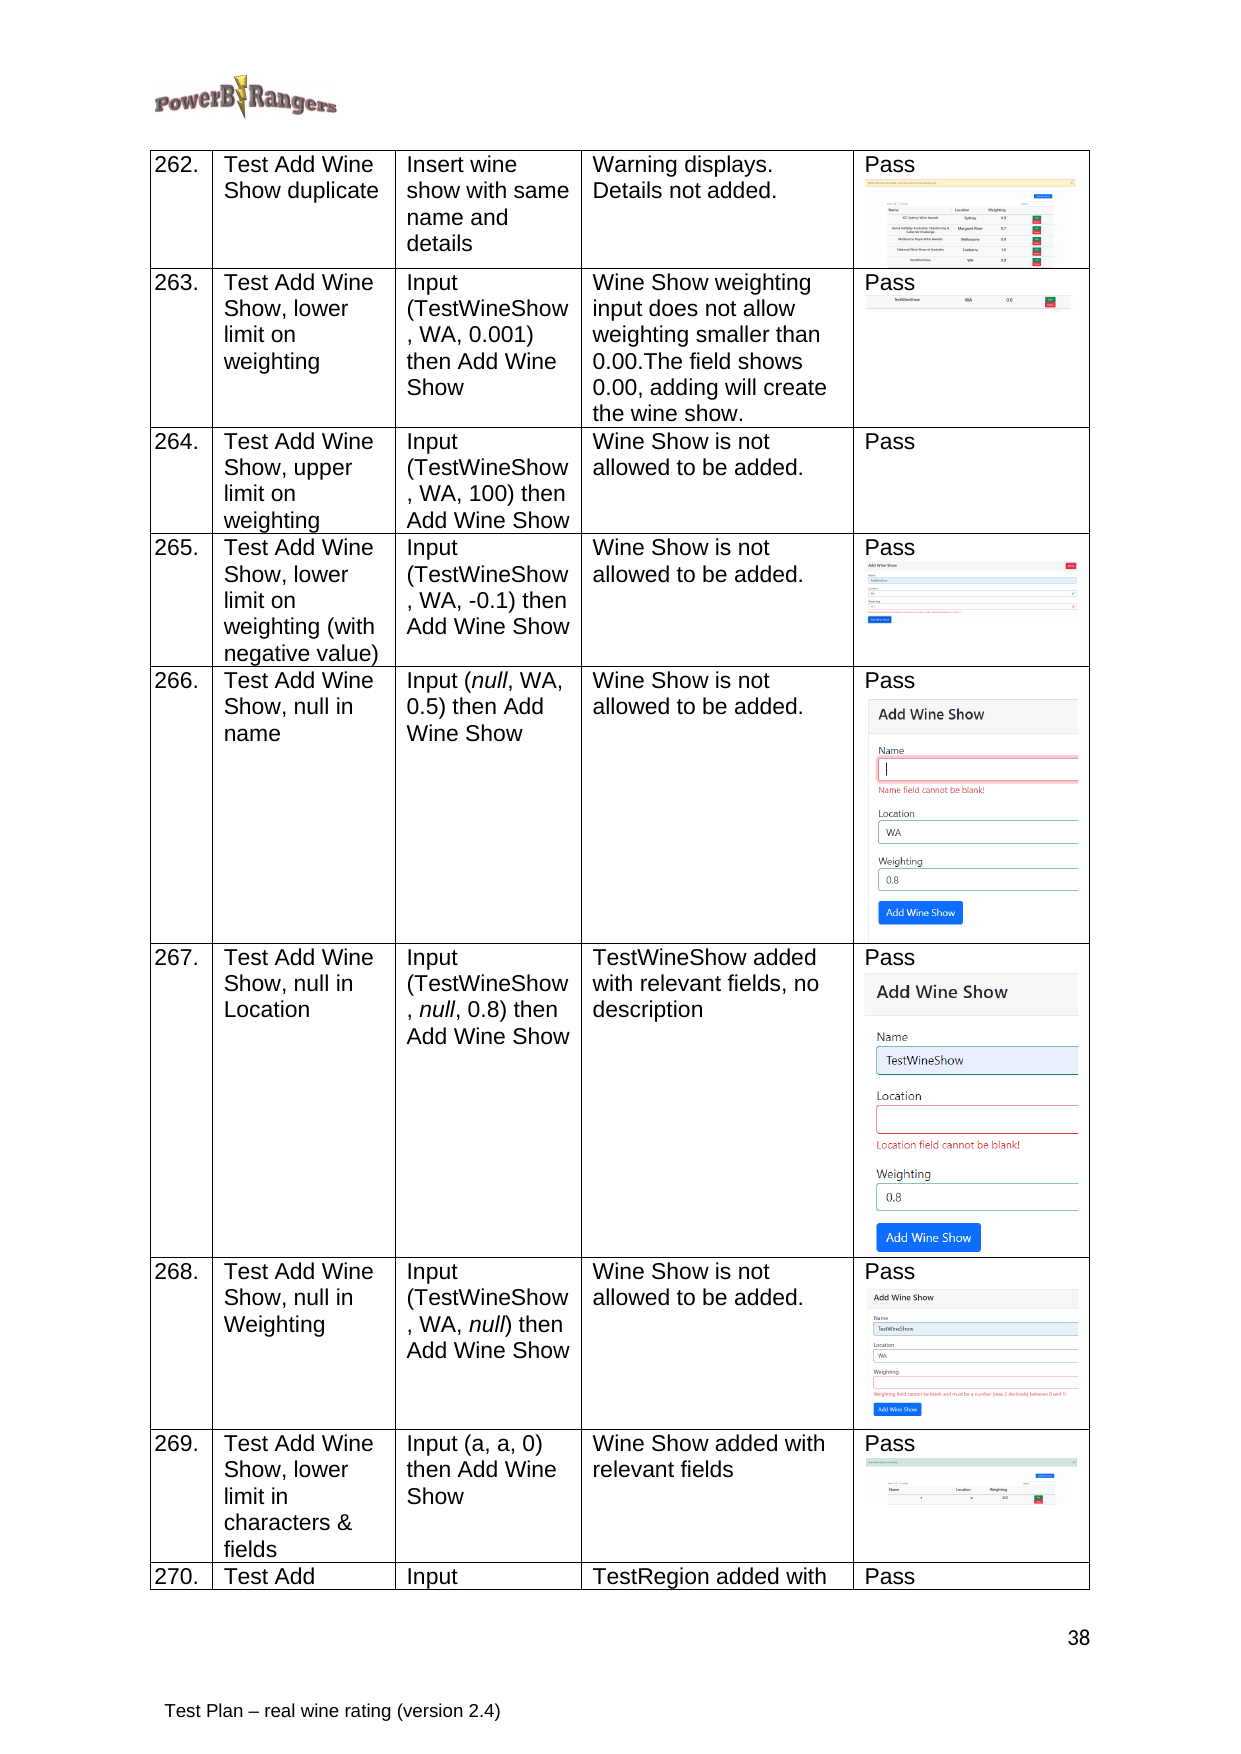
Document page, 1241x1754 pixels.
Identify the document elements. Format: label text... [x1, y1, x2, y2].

table_cell Pass [854, 151, 1089, 267]
table_cell Test Add Wine Show, lower limit on weighting (with negative value) [213, 534, 395, 666]
table_cell Wine Show is not allowed to be added. [582, 534, 853, 666]
table_cell Test Add Wine Show, lower limit on weighting [213, 269, 395, 427]
table_cell Input (a, a, 0) then Add Wine Show [396, 1430, 581, 1562]
table_cell Wine Show weighting input does not allow weighting smaller than 0.00.The field shows 0.00, adding will create the wine show. [582, 269, 853, 427]
table_cell [151, 534, 212, 666]
table_cell [151, 269, 212, 427]
table_cell Input (TestWineShow, null, 0.8) then Add Wine Show [396, 944, 581, 1257]
table_cell Test Add Wine Show, upper limit on weighting [213, 428, 395, 533]
table_cell Input (TestWineShow, WA, null) then Add Wine Show [396, 1258, 581, 1429]
picture [864, 560, 1079, 625]
table_cell Pass [854, 1258, 1089, 1429]
table_cell [151, 428, 212, 533]
table_cell Pass [854, 667, 1089, 942]
table_cell Pass [854, 269, 1089, 427]
table_cell Test Add Wine Show, null in name [213, 667, 395, 942]
table_cell Test Add Wine Show, null in Weighting [213, 1258, 395, 1429]
picture [864, 970, 1079, 1257]
picture [864, 693, 1079, 943]
table_cell Wine Show is not allowed to be added. [582, 428, 853, 533]
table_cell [213, 1563, 395, 1589]
table_cell Warning displays. Details not added. [582, 151, 853, 267]
table_cell Test Add Wine Show, null in Location [213, 944, 395, 1257]
table_cell Input (TestWineShow, WA, 100) then Add Wine Show [396, 428, 581, 533]
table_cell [582, 1563, 853, 1589]
table_cell [151, 151, 212, 267]
table_cell Wine Show is not allowed to be added. [582, 1258, 853, 1429]
table_cell Input (null, WA, 0.5) then Add Wine Show [396, 667, 581, 942]
picture [864, 295, 1079, 312]
table_cell Pass [854, 944, 1089, 1257]
picture [150, 75, 341, 120]
picture [864, 1456, 1079, 1505]
table_cell [151, 667, 212, 942]
table_cell Pass [854, 1430, 1089, 1562]
table_cell [151, 944, 212, 1257]
table_cell [151, 1258, 212, 1429]
table_cell Pass [854, 1563, 1089, 1589]
table_cell Input (TestWineShow, WA, 0.001) then Add Wine Show [396, 269, 581, 427]
table_cell Test Add Wine Show, lower limit in characters & fields [213, 1430, 395, 1562]
table_cell [151, 1563, 212, 1589]
picture [864, 177, 1079, 268]
table_cell TestWineShow added with relevant fields, no description [582, 944, 853, 1257]
table_cell Wine Show is not allowed to be added. [582, 667, 853, 942]
table_cell Test Add Wine Show duplicate [213, 151, 395, 267]
table_cell Input (TestWineShow, WA, -0.1) then Add Wine Show [396, 534, 581, 666]
table_cell Pass [854, 534, 1089, 666]
table_cell Wine Show added with relevant fields [582, 1430, 853, 1562]
table_cell Pass [854, 428, 1089, 533]
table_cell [396, 1563, 581, 1589]
table_cell [151, 1430, 212, 1562]
picture [864, 1284, 1079, 1429]
table_cell Insert wine show with same name and details [396, 151, 581, 267]
